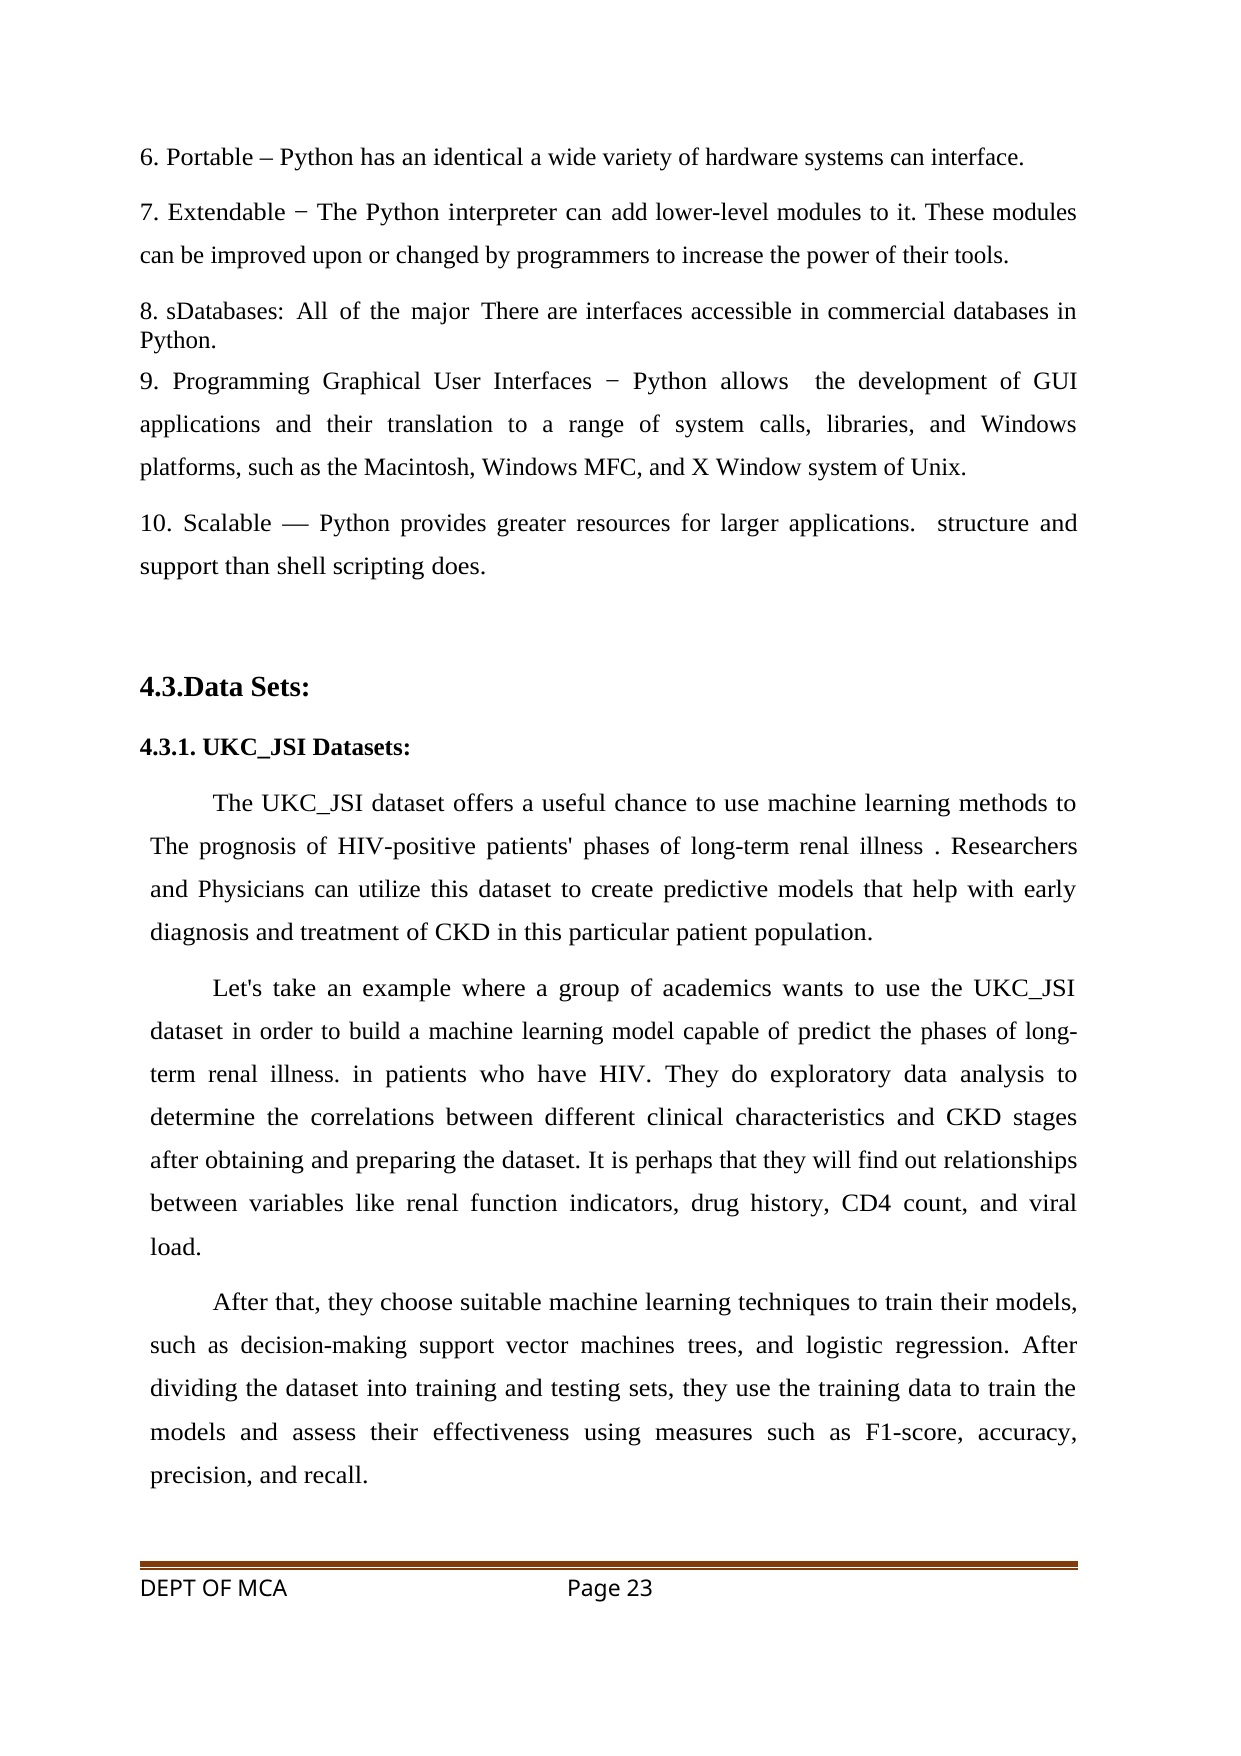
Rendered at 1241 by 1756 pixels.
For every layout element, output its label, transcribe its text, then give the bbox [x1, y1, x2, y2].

text After that, they choose suitable machine learning techniques to train their models, such as decision-making support vector machines trees, and logistic regression. After dividing the dataset into training and testing sets, they use the training data to train the models and assess their effectiveness using measures such as F1-score, accuracy, precision, and recall. [150, 1287, 1078, 1488]
text 7. Extendable − The Python interpreter can add lower-level modules to it. These modules can be improved upon or changed by programmers to increase the power of their tools. [139, 197, 1078, 269]
text 4.3.Data Sets: [139, 669, 1078, 703]
text The UKC_JSI dataset offers a useful chance to use machine learning methods to The prognosis of HIV-positive patients' phases of long-term renal illness . Researchers and Physicians can utilize this dataset to create predictive models that help with early diagnosis and treatment of CKD in this particular patient population. [150, 788, 1078, 946]
text 4.3.1. UKC_JSI Datasets: [139, 732, 1078, 761]
text 10. Scalable — Python provides greater resources for larger applications. structure and support than shell scripting does. [139, 508, 1078, 580]
text 8. sDatabases: All of the major There are interfaces accessible in commercial databases in Python. [139, 296, 1078, 353]
text 9. Programming Graphical User Interfaces − Python allows the development of GUI applications and their translation to a range of system calls, libraries, and Windows platforms, such as the Macintosh, Windows MFC, and X Window system of Unix. [139, 366, 1078, 481]
text Let's take an example where a group of academics wants to use the UKC_JSI dataset in order to build a machine learning model capable of predict the phases of long-term renal illness. in patients who have HIV. They do exploratory data analysis to determine the correlations between different clinical characteristics and CKD stages after obtaining and preparing the dataset. It is perhaps that they will find out relationships between variables like renal function indicators, drug history, CD4 count, and viral load. [150, 973, 1078, 1260]
text 6. Portable – Python has an identical a wide variety of hardware systems can interface. [139, 142, 1078, 170]
